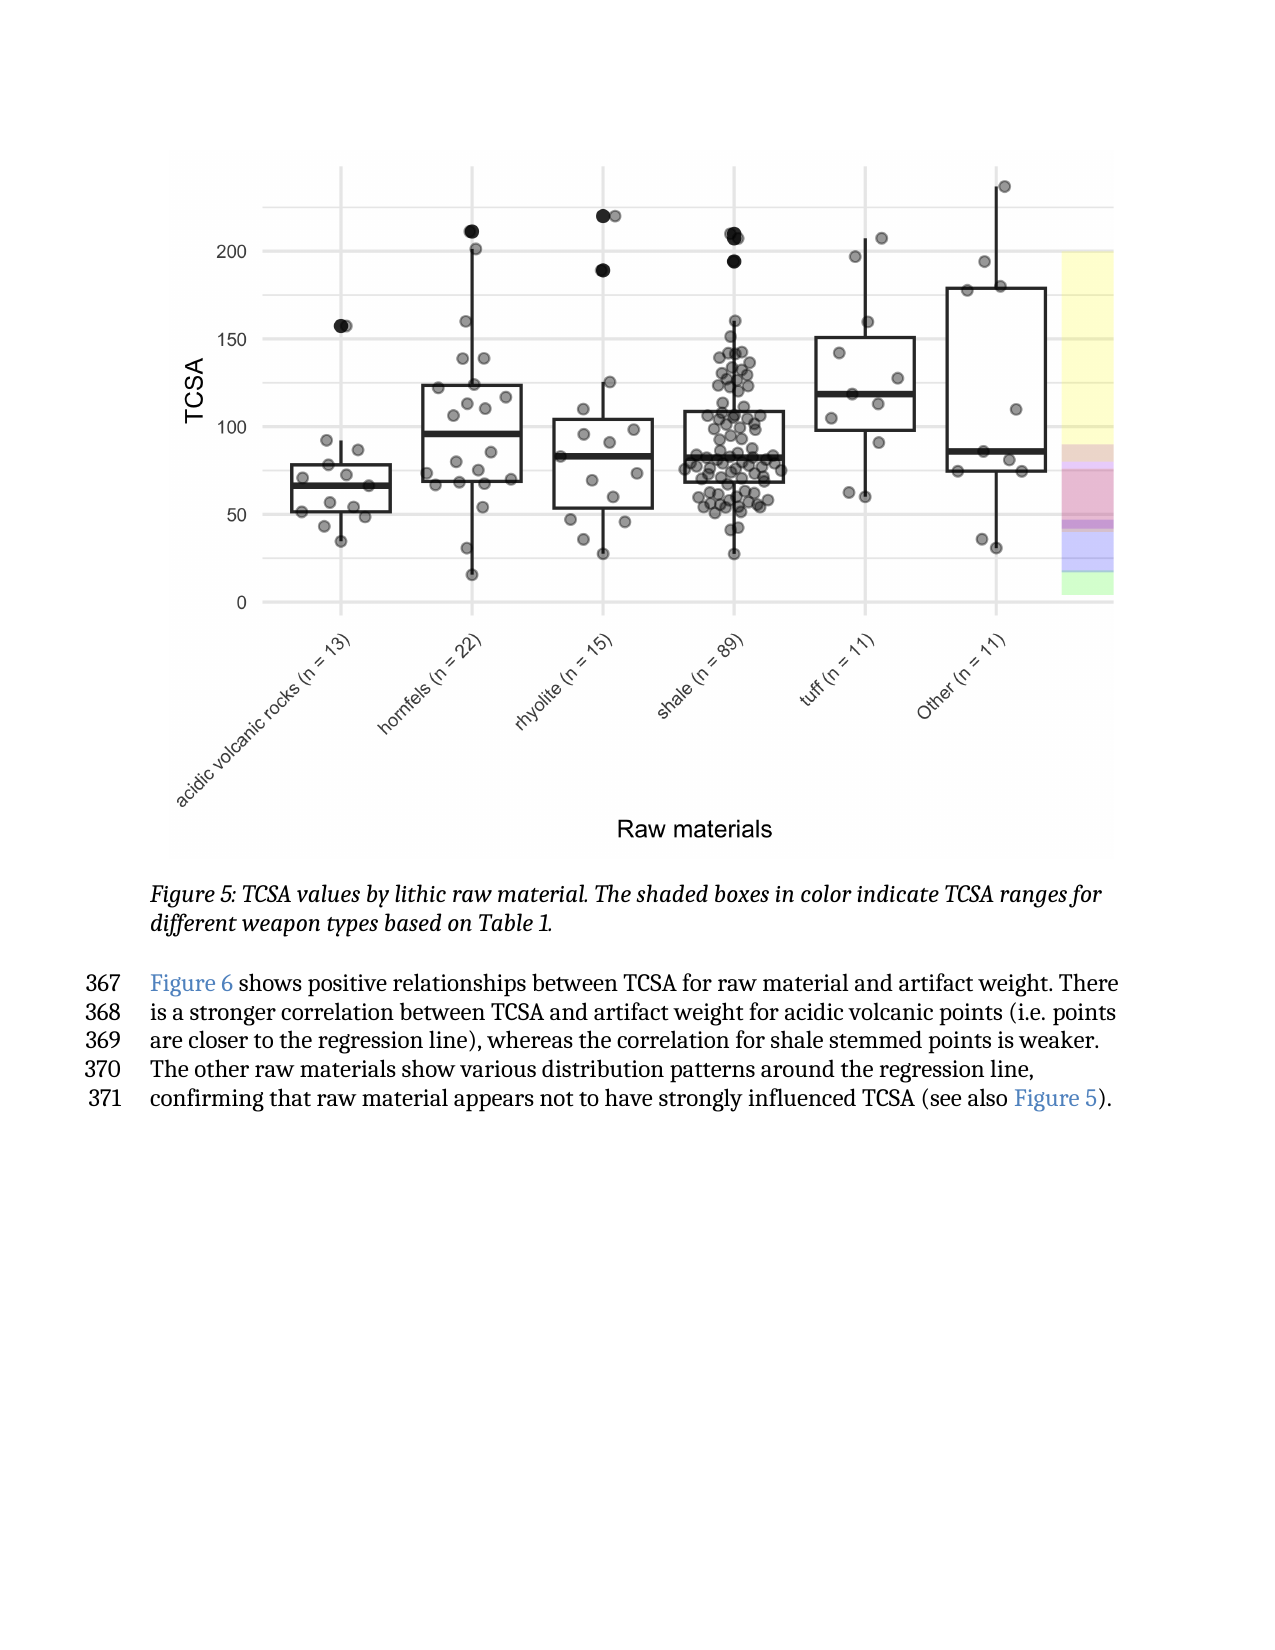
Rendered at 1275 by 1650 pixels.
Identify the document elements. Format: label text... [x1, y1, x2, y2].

picture [168, 150, 1114, 859]
text Figure 6 shows positive relationships between TCSA for raw material and artifact weight. There is a stronger correlation between TCSA and artifact weight for acidic volcanic points (i.e. points are closer to the regression line), whereas the correlation for shale stemmed points is weaker. The other raw materials show various distribution patterns around the regression line, confirming that raw material appears not to have strongly influenced TCSA (see also Figure 5). [150, 969, 1125, 1112]
table_header Figure 5: TCSA values by lithic raw material. The shaded boxes in color indicate TCSA ranges for different weapon types based on Table 1. [139, 150, 1114, 950]
